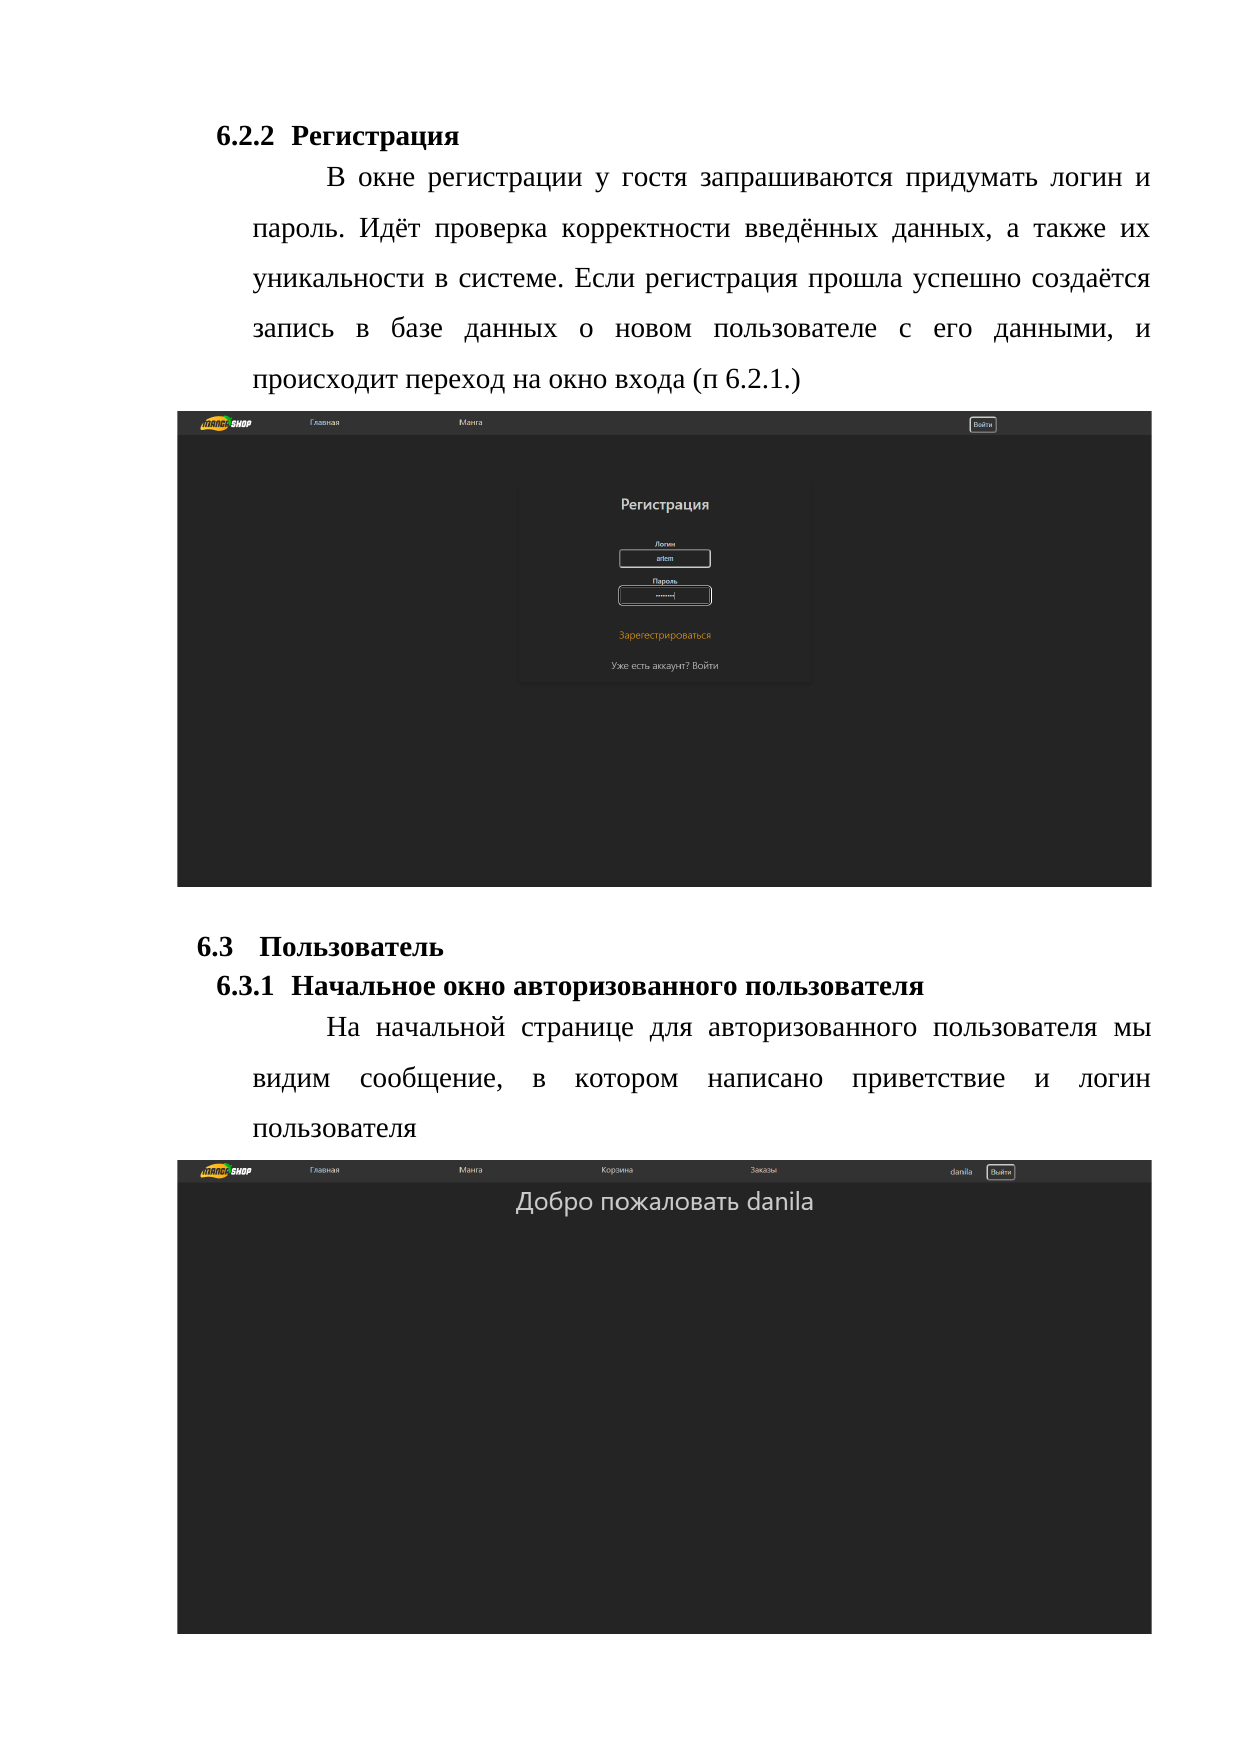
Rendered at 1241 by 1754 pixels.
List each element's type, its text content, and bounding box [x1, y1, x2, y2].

picture [177, 411, 1152, 887]
subtitle Начальное окно авторизованного пользователя [216, 968, 1152, 1002]
subtitle Регистрация [216, 118, 1152, 152]
picture [177, 1160, 1152, 1634]
text В окне регистрации у гостя запрашиваются придумать логин и пароль. Идёт проверка корректности введённых данных, а также их уникальности в системе. Если регистрация прошла успешно создаётся запись в базе данных о новом пользователе с его данными, и происходит переход на окно входа (п 6.2.1.) [252, 159, 1152, 394]
subtitle Пользователь [197, 929, 1152, 962]
text На начальной странице для авторизованного пользователя мы видим сообщение, в котором написано приветствие и логин пользователя [252, 1009, 1152, 1144]
